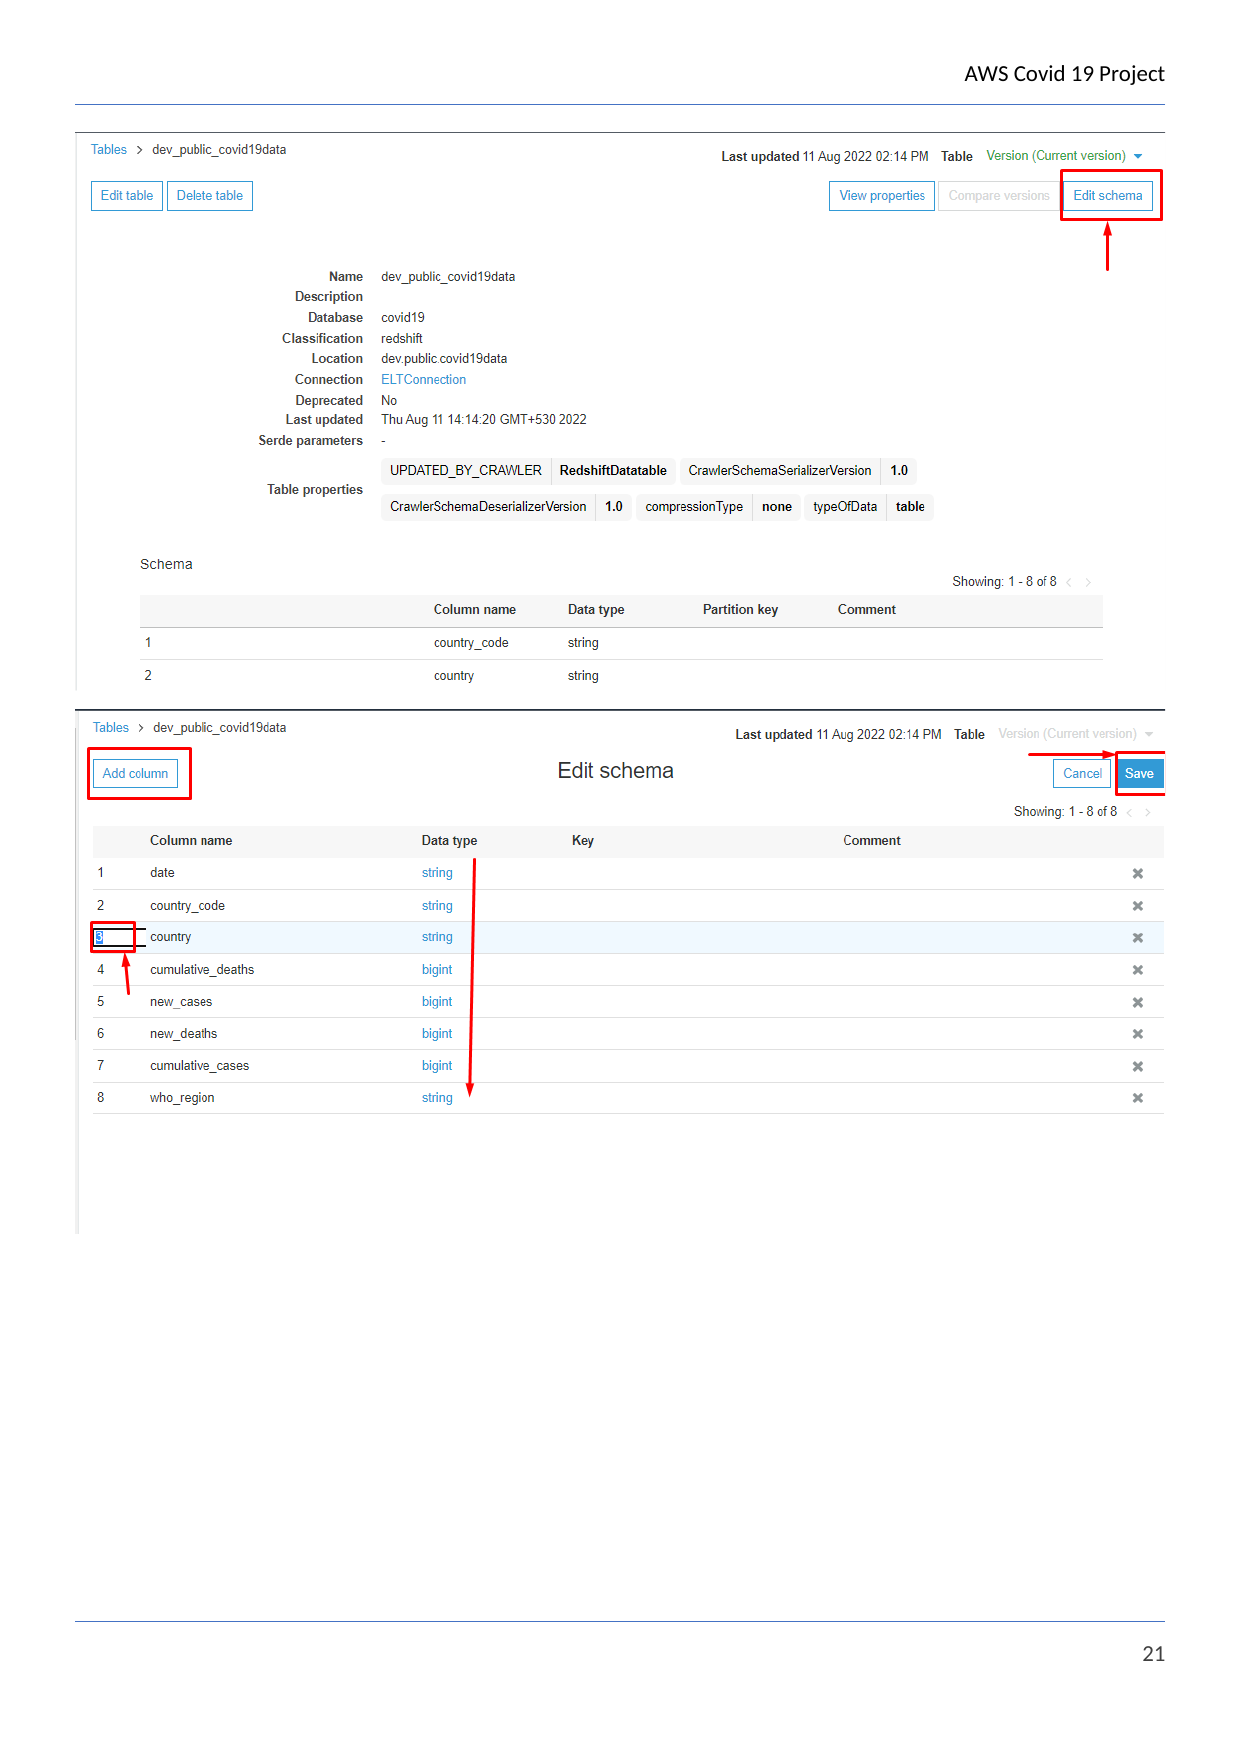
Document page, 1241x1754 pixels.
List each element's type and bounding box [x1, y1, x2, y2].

picture [75, 709, 1166, 1234]
picture [75, 132, 1166, 691]
